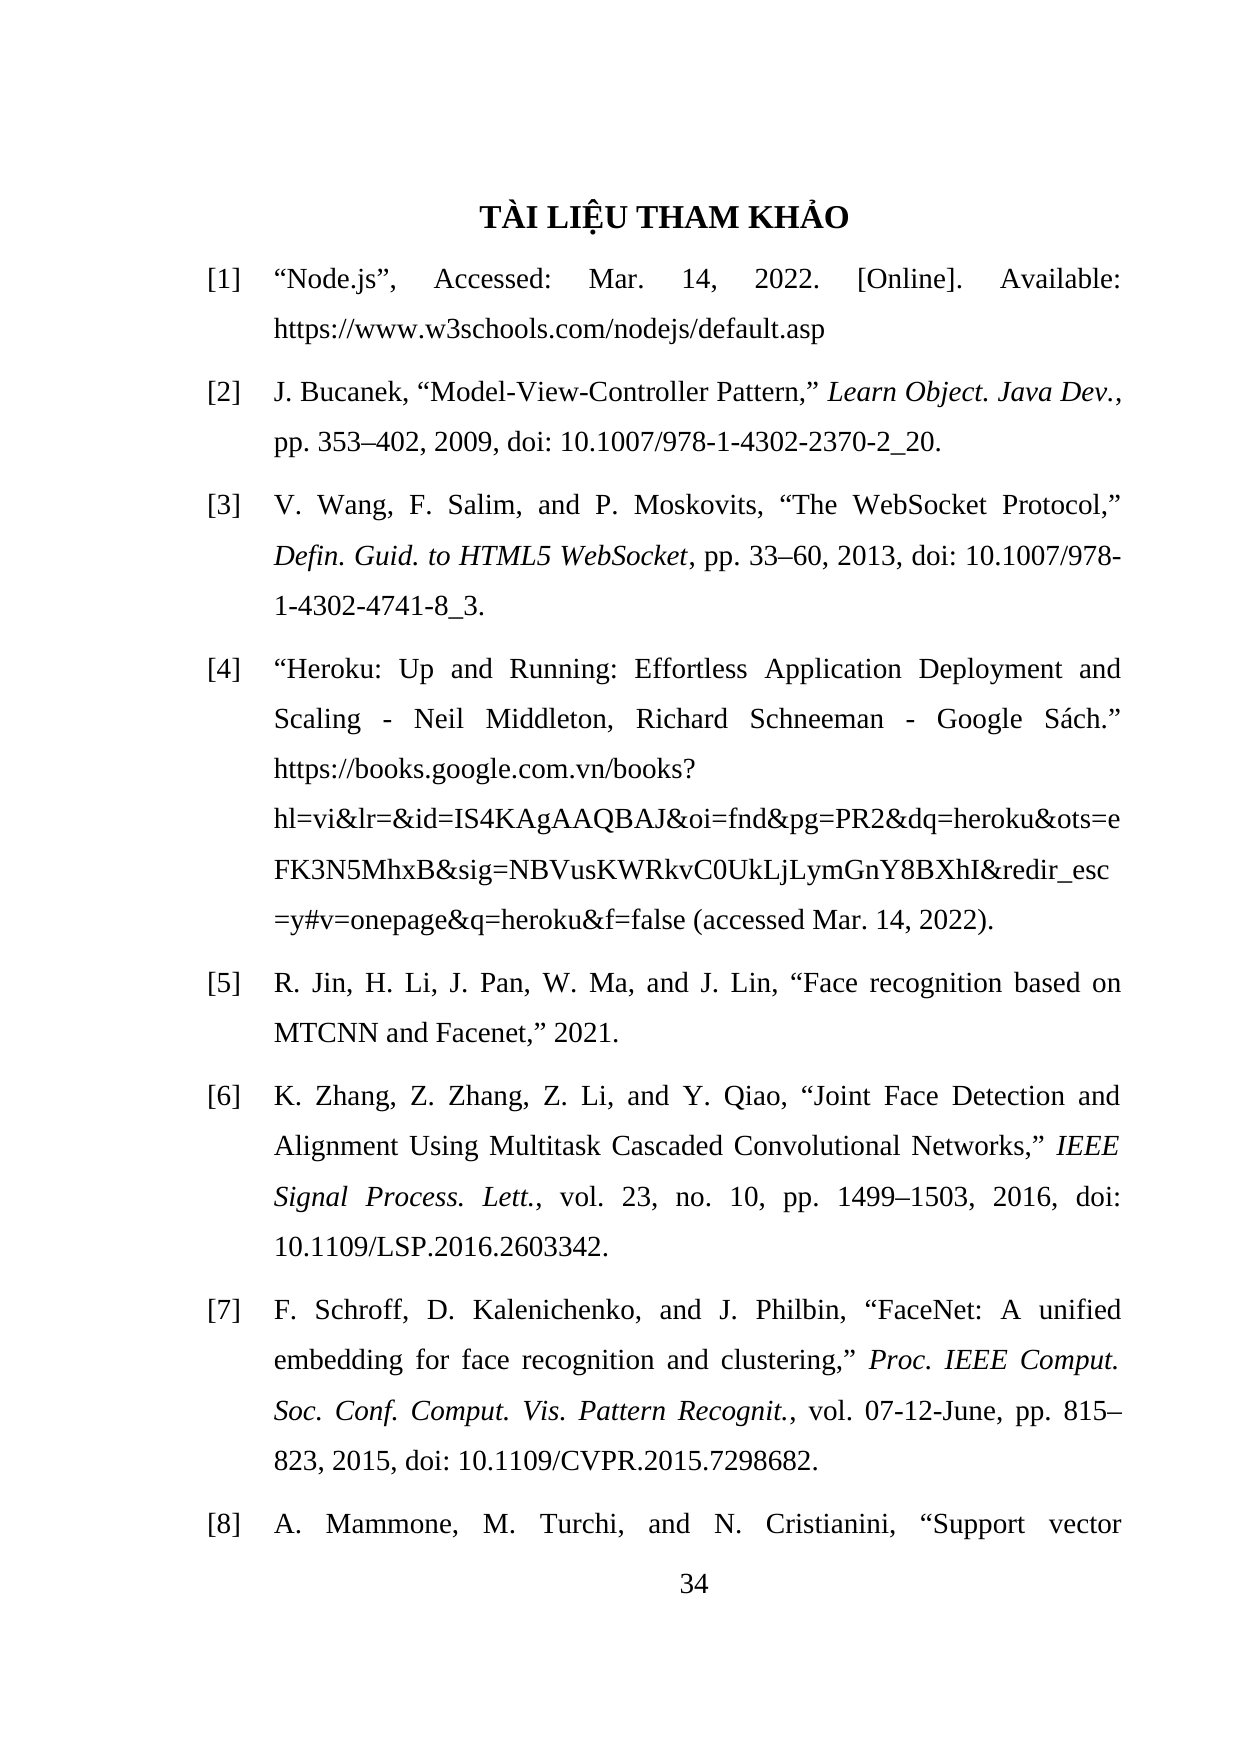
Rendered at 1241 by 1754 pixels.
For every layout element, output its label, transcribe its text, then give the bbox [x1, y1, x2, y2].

text [6] K. Zhang, Z. Zhang, Z. Li, and Y. Qiao, “Joint Face Detection and Alignment Using Multitask Cascaded Convolutional Networks,” IEEE Signal Process. Lett., vol. 23, no. 10, pp. 1499–1503, 2016, doi: 10.1109/LSP.2016.2603342. [207, 1078, 1122, 1263]
subtitle TÀI LIỆU THAM KHẢO [207, 198, 1122, 236]
text [3] V. Wang, F. Salim, and P. Moskovits, “The WebSocket Protocol,” Defin. Guid. to HTML5 WebSocket, pp. 33–60, 2013, doi: 10.1007/978-1-4302-4741-8_3. [207, 487, 1122, 621]
text [4] “Heroku: Up and Running: Effortless Application Deployment and Scaling - Neil Middleton, Richard Schneeman - Google Sách.” https://books.google.com.vn/books?hl=vi&lr=&id=IS4KAgAAQBAJ&oi=fnd&pg=PR2&dq=heroku&ots=eFK3N5MhxB&sig=NBVusKWRkvC0UkLjLymGnY8BXhI&redir_esc=y#v=onepage&q=heroku&f=false (accessed Mar. 14, 2022). [207, 651, 1122, 936]
text [5] R. Jin, H. Li, J. Pan, W. Ma, and J. Lin, “Face recognition based on MTCNN and Facenet,” 2021. [207, 965, 1122, 1049]
text [7] F. Schroff, D. Kalenichenko, and J. Philbin, “FaceNet: A unified embedding for face recognition and clustering,” Proc. IEEE Comput. Soc. Conf. Comput. Vis. Pattern Recognit., vol. 07-12-June, pp. 815–823, 2015, doi: 10.1109/CVPR.2015.7298682. [207, 1292, 1122, 1476]
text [207, 1506, 1122, 1539]
text [2] J. Bucanek, “Model-View-Controller Pattern,” Learn Object. Java Dev., pp. 353–402, 2009, doi: 10.1007/978-1-4302-2370-2_20. [207, 374, 1122, 458]
text [1] “Node.js”, Accessed: Mar. 14, 2022. [Online]. Available: https://www.w3schools.com/nodejs/default.asp [207, 261, 1122, 345]
